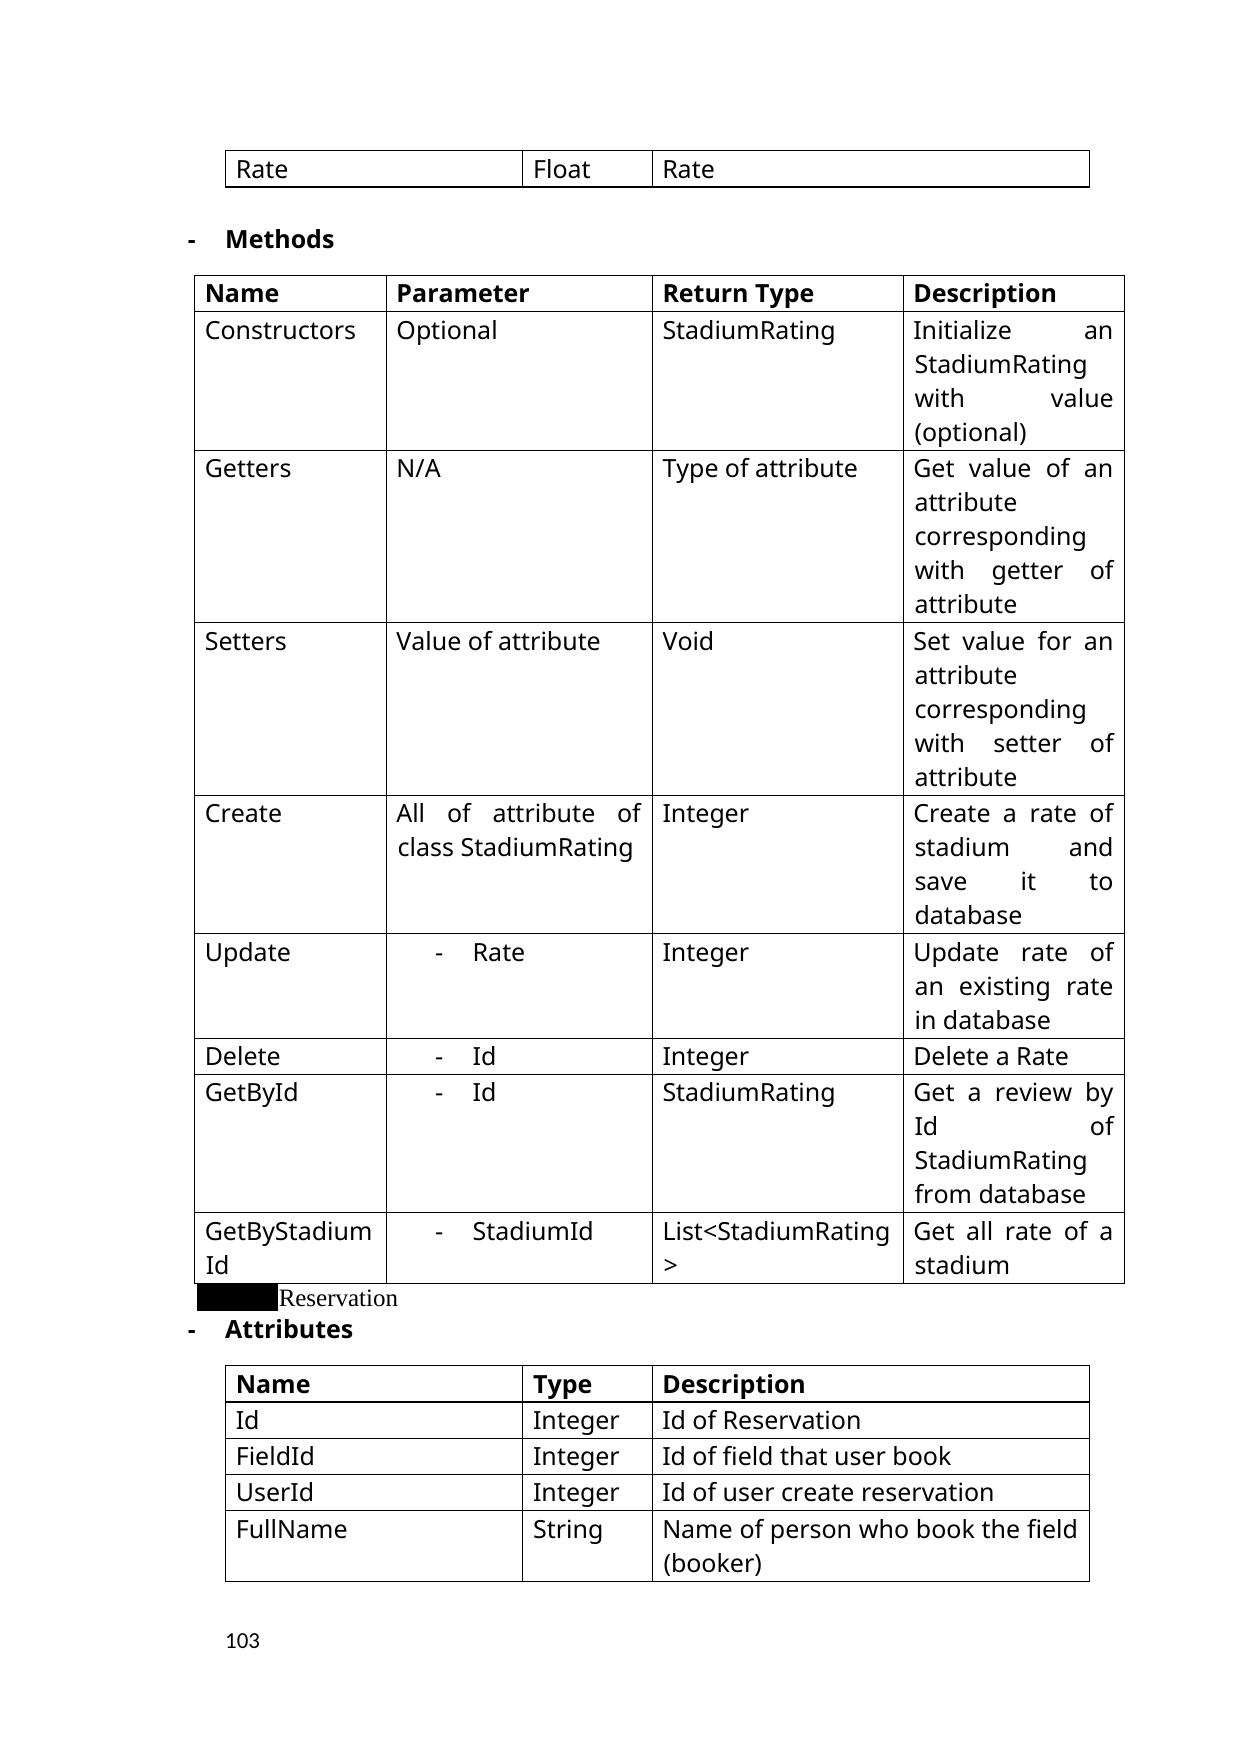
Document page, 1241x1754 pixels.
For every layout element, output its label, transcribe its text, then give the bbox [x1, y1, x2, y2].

table_cell Id of user create reservation [653, 1475, 1089, 1510]
table_cell FullName [226, 1511, 522, 1581]
table_header Name [226, 1366, 522, 1401]
table_cell Integer [653, 1039, 903, 1074]
table_cell Float [523, 151, 652, 186]
table_cell Void [653, 623, 903, 795]
table_cell UserId [226, 1475, 522, 1510]
table_cell Delete [195, 1039, 386, 1074]
table_cell Create a rate of stadium and save it to database [904, 796, 1124, 933]
table_cell StadiumRating [653, 1075, 903, 1212]
table_cell Setters [195, 623, 386, 795]
table_header Type [523, 1366, 652, 1401]
table_cell Integer [653, 934, 903, 1037]
table_cell Set value for an attribute corresponding with setter of attribute [904, 623, 1124, 795]
table_cell Integer [523, 1475, 652, 1510]
table_cell Id [226, 1403, 522, 1438]
table_cell Id [387, 1075, 652, 1212]
table_cell Value of attribute [387, 623, 652, 795]
table_cell GetByStadiumId [195, 1213, 386, 1282]
table_cell Integer [523, 1403, 652, 1438]
table_cell Id of Reservation [653, 1403, 1089, 1438]
table_cell FieldId [226, 1439, 522, 1474]
table_cell List<StadiumRating> [653, 1213, 903, 1282]
table_cell All of attribute of class StadiumRating [387, 796, 652, 933]
table_cell Constructors [195, 312, 386, 450]
table_header Parameter [387, 276, 652, 311]
table_cell Delete a Rate [904, 1039, 1124, 1074]
table_cell Optional [387, 312, 652, 450]
table_header Description [904, 276, 1124, 311]
table_cell Rate [226, 151, 522, 186]
table_cell N/A [387, 451, 652, 622]
table_cell Integer [653, 796, 903, 933]
table_cell Name of person who book the field (booker) [653, 1511, 1089, 1581]
table_cell Getters [195, 451, 386, 622]
table_cell GetById [195, 1075, 386, 1212]
table_cell Integer [523, 1439, 652, 1474]
table_cell StadiumRating [653, 312, 903, 450]
table_cell Initialize an StadiumRating with value (optional) [904, 312, 1124, 450]
table_cell Get all rate of a stadium [904, 1213, 1124, 1282]
table_cell Type of attribute [653, 451, 903, 622]
table_cell Update rate of an existing rate in database [904, 934, 1124, 1037]
table_header Return Type [653, 276, 903, 311]
list Attributes [187, 1312, 1091, 1346]
subtitle Reservation [197, 1284, 1091, 1312]
table_header Name [195, 276, 386, 311]
table_cell StadiumId [387, 1213, 652, 1282]
table_cell Get value of an attribute corresponding with getter of attribute [904, 451, 1124, 622]
table_cell Create [195, 796, 386, 933]
table_cell Update [195, 934, 386, 1037]
table_cell Rate [387, 934, 652, 1037]
table_cell Rate [653, 151, 1089, 186]
table_cell Get a review by Id of StadiumRating from database [904, 1075, 1124, 1212]
list Methods [187, 222, 1091, 256]
table_cell String [523, 1511, 652, 1581]
table_header Description [653, 1366, 1089, 1401]
table_cell Id [387, 1039, 652, 1074]
table_cell Id of field that user book [653, 1439, 1089, 1474]
